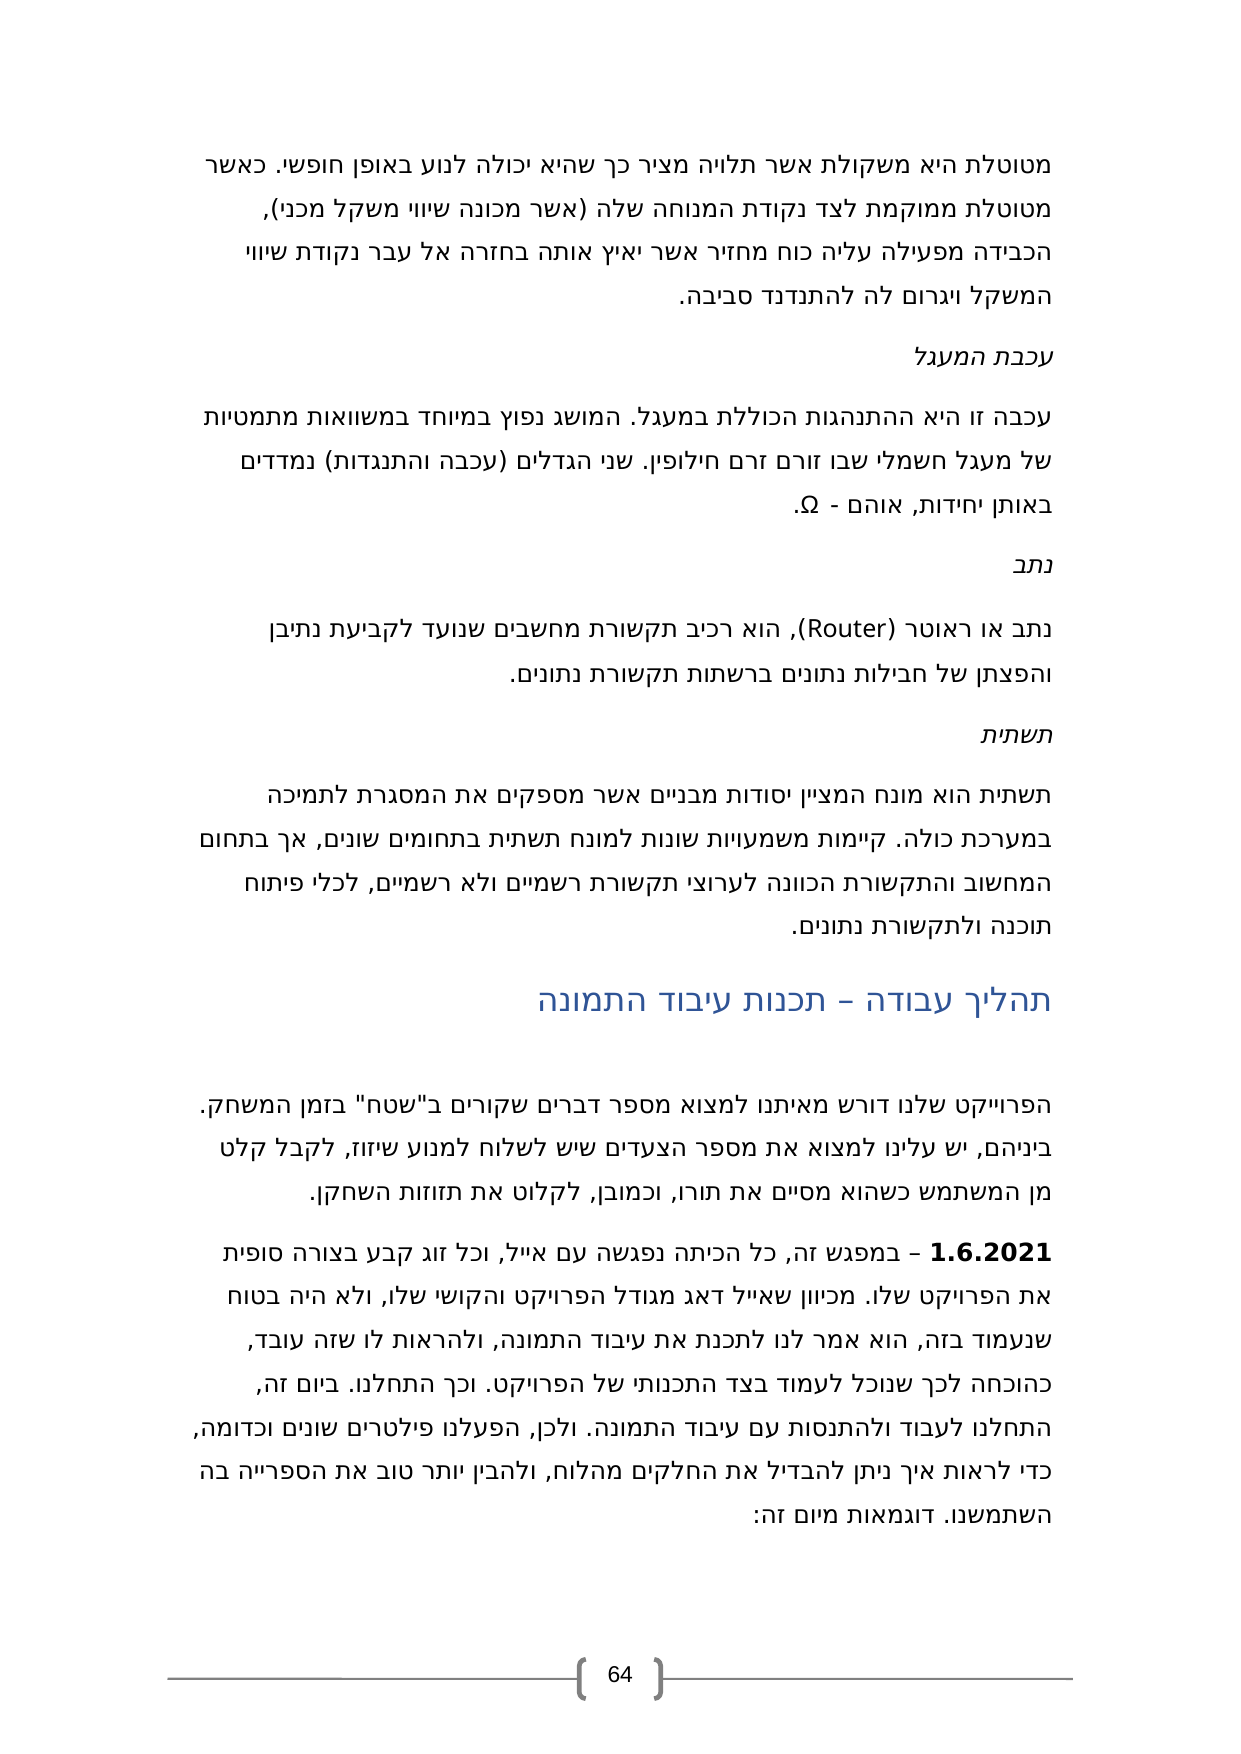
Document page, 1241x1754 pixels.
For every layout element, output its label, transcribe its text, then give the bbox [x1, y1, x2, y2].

text עכבת המעגל [187, 342, 1053, 371]
text נתב או ראוטר (Router), הוא רכיב תקשורת מחשבים שנועד לקביעת נתיבן והפצתן של חבילות נתונים ברשתות תקשורת נתונים. [187, 611, 1053, 688]
text הפרוייקט שלנו דורש מאיתנו למצוא מספר דברים שקורים ב"שטח" בזמן המשחק. ביניהם, יש עלינו למצוא את מספר הצעדים שיש לשלוח למנוע שיזוז, לקבל קלט מן המשתמש כשהוא מסיים את תורו, וכמובן, לקלוט את תזוזות השחקן. [187, 1090, 1053, 1206]
text מטוטלת היא משקולת אשר תלויה מציר כך שהיא יכולה לנוע באופן חופשי. כאשר מטוטלת ממוקמת לצד נקודת המנוחה שלה (אשר מכונה שיווי משקל מכני), הכבידה מפעילה עליה כוח מחזיר אשר יאיץ אותה בחזרה אל עבר נקודת שיווי המשקל ויגרום לה להתנדנד סביבה. [187, 150, 1053, 310]
text 1.6.2021 – במפגש זה, כל הכיתה נפגשה עם אייל, וכל זוג קבע בצורה סופית את הפרויקט שלו. מכיוון שאייל דאג מגודל הפרויקט והקושי שלו, ולא היה בטוח שנעמוד בזה, הוא אמר לנו לתכנת את עיבוד התמונה, ולהראות לו שזה עובד, כהוכחה לכך שנוכל לעמוד בצד התכנותי של הפרויקט. וכך התחלנו. ביום זה, התחלנו לעבוד ולהתנסות עם עיבוד התמונה. ולכן, הפעלנו פילטרים שונים וכדומה, כדי לראות איך ניתן להבדיל את החלקים מהלוח, ולהבין יותר טוב את הספרייה בה השתמשנו. דוגמאות מיום זה: [187, 1238, 1053, 1529]
text נתב [187, 550, 1053, 579]
text תשתית הוא מונח המציין יסודות מבניים אשר מספקים את המסגרת לתמיכה במערכת כולה. קיימות משמעויות שונות למונח תשתית בתחומים שונים, אך בתחום המחשוב והתקשורת הכוונה לערוצי תקשורת רשמיים ולא רשמיים, לכלי פיתוח תוכנה ולתקשורת נתונים. [187, 780, 1053, 941]
text עכבה זו היא ההתנהגות הכוללת במעגל. המושג נפוץ במיוחד במשוואות מתמטיות של מעגל חשמלי שבו זורם זרם חילופין. שני הגדלים (עכבה והתנגדות) נמדדים באותן יחידות, אוהם - Ω. [187, 402, 1053, 519]
text תשתית [187, 720, 1053, 749]
subtitle תהליך עבודה – תכנות עיבוד התמונה [187, 980, 1053, 1019]
